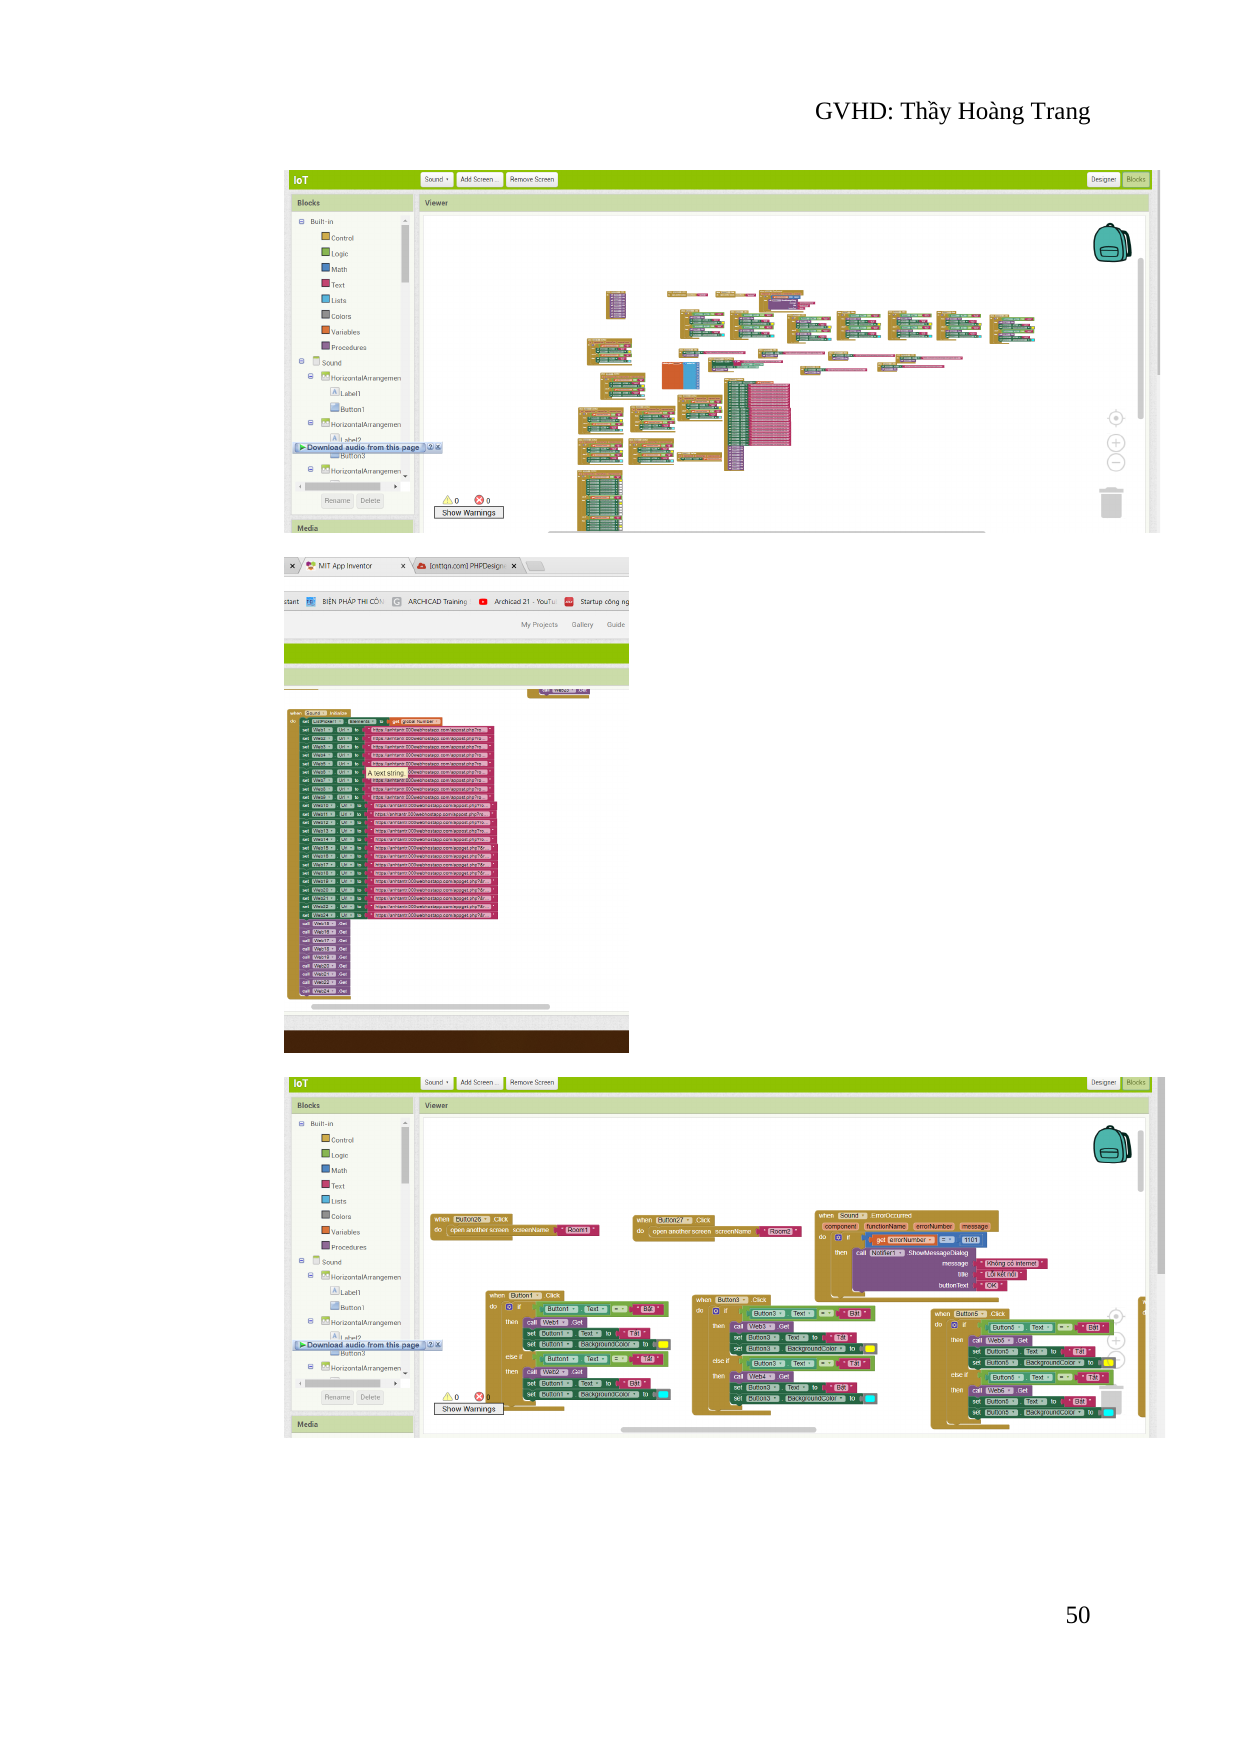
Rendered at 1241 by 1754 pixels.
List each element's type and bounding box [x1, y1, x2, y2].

picture [284, 170, 1161, 533]
picture [284, 1077, 1166, 1438]
picture [284, 557, 629, 1053]
